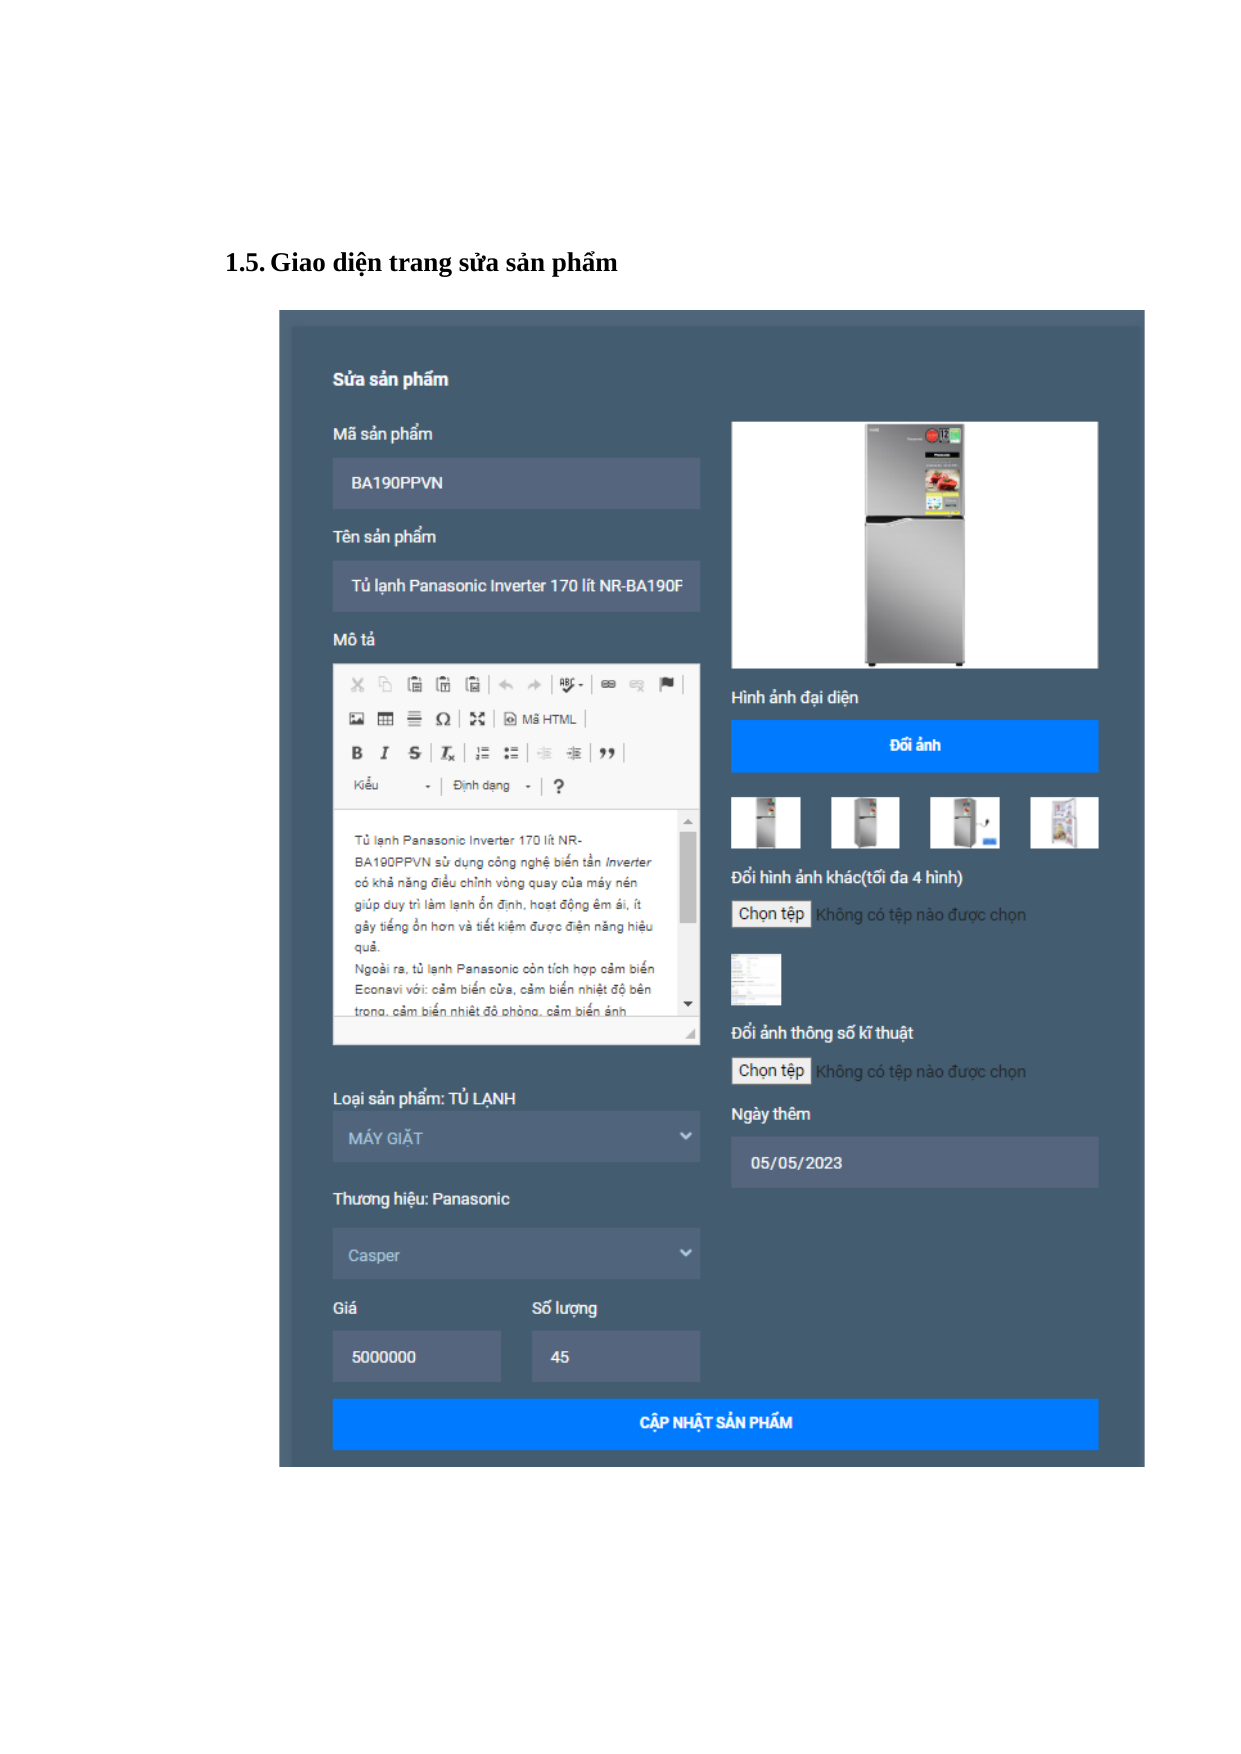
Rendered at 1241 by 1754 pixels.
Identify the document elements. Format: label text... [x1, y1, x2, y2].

picture [279, 310, 1145, 1467]
list Giao diện trang sửa sản phẩm [225, 246, 1053, 277]
